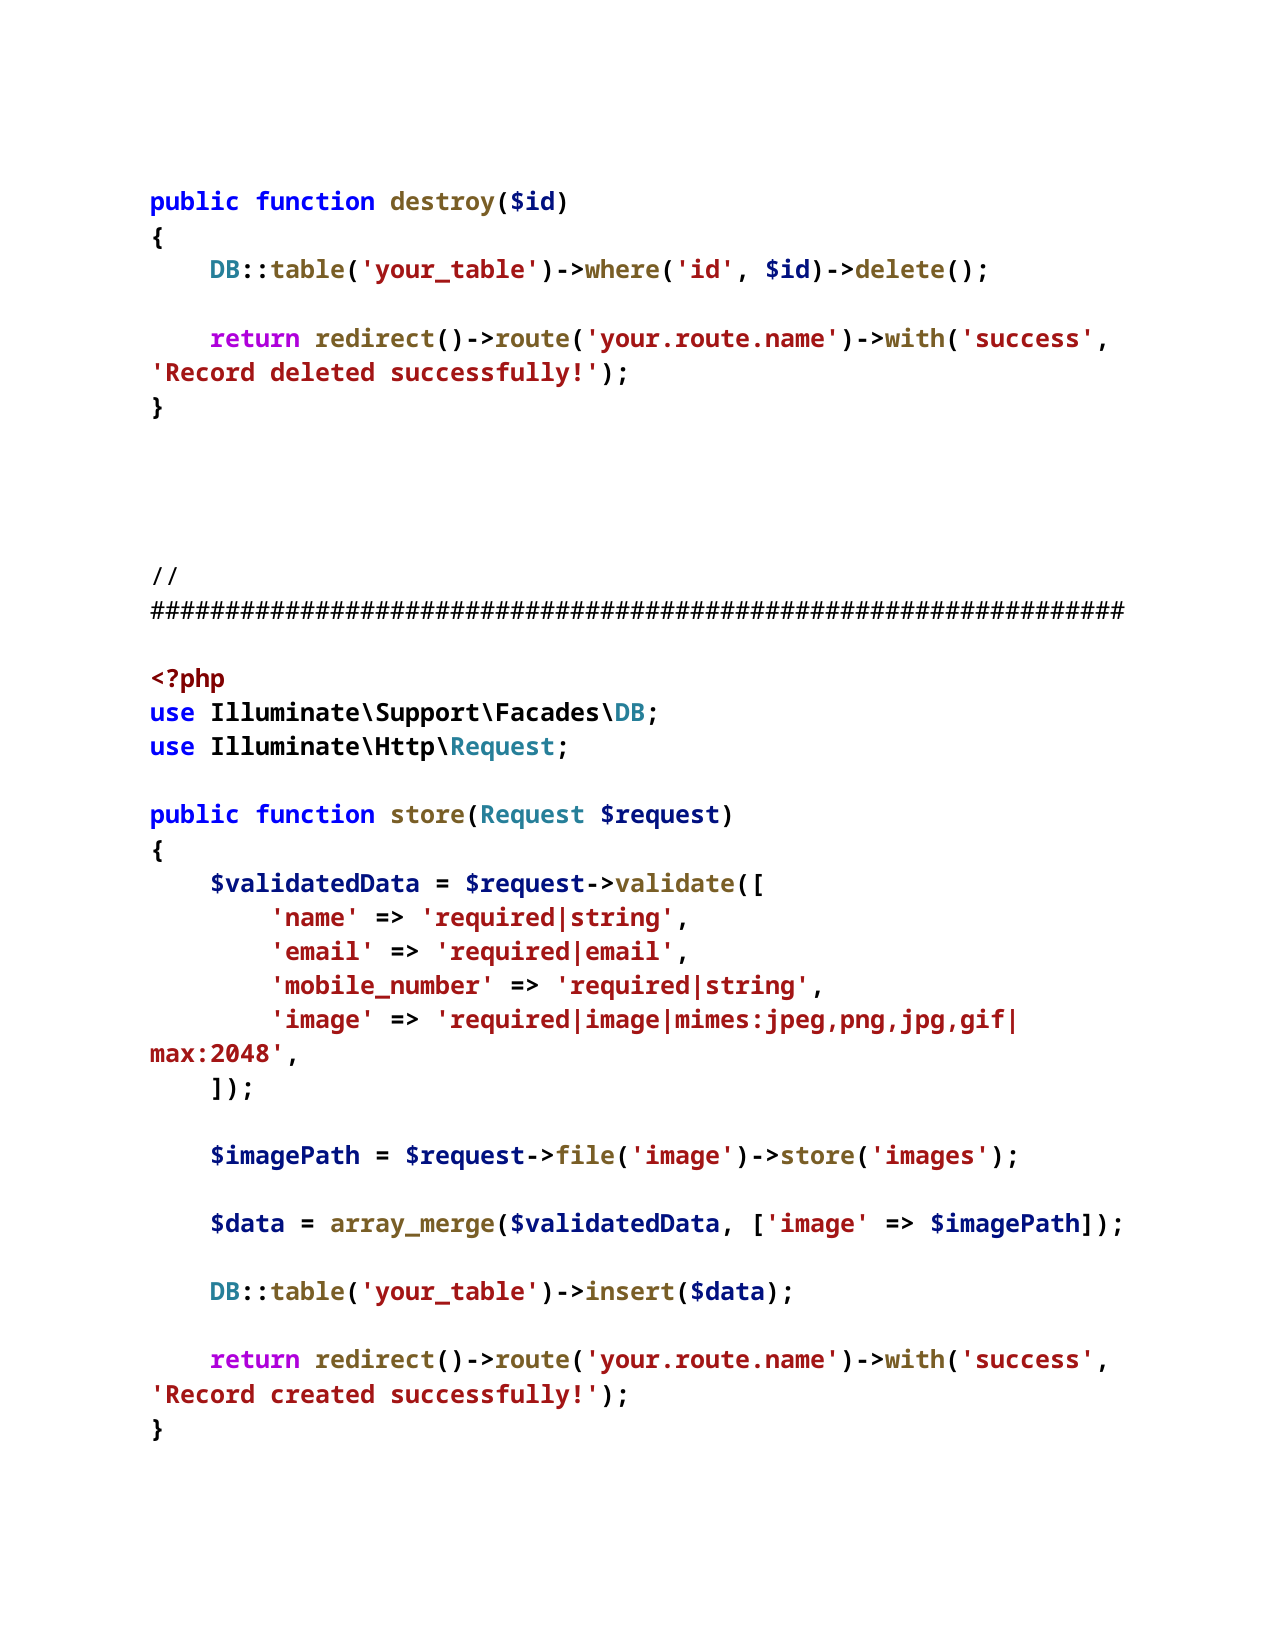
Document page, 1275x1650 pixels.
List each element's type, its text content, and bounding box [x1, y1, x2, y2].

text 'image' => 'required|image|mimes:jpeg,png,jpg,gif|max:2048', [150, 1002, 1125, 1070]
text 'mobile_number' => 'required|string', [150, 967, 1125, 1002]
text return redirect()->route('your.route.name')->with('success', 'Record created successfully!'); [150, 1342, 1125, 1410]
text public function destroy($id) [150, 184, 1125, 218]
text { [150, 218, 1125, 252]
text $data = array_merge($validatedData, ['image' => $imagePath]); [150, 1206, 1125, 1240]
text DB::table('your_table')->insert($data); [150, 1274, 1125, 1308]
text 'email' => 'required|email', [150, 933, 1125, 967]
text 'name' => 'required|string', [150, 899, 1125, 933]
text return redirect()->route('your.route.name')->with('success', 'Record deleted successfully!'); [150, 320, 1125, 388]
text } [150, 388, 1125, 422]
text public function store(Request $request) [150, 797, 1125, 831]
text $imagePath = $request->file('image')->store('images'); [150, 1138, 1125, 1172]
text use Illuminate\Support\Facades\DB; [150, 695, 1125, 729]
text <?php [150, 661, 1125, 695]
text } [150, 1410, 1125, 1444]
text $validatedData = $request->validate([ [150, 865, 1125, 899]
text DB::table('your_table')->where('id', $id)->delete(); [150, 252, 1125, 286]
text { [150, 831, 1125, 865]
text use Illuminate\Http\Request; [150, 729, 1125, 763]
text //################################################################# [150, 559, 1125, 627]
text ]); [150, 1070, 1125, 1104]
